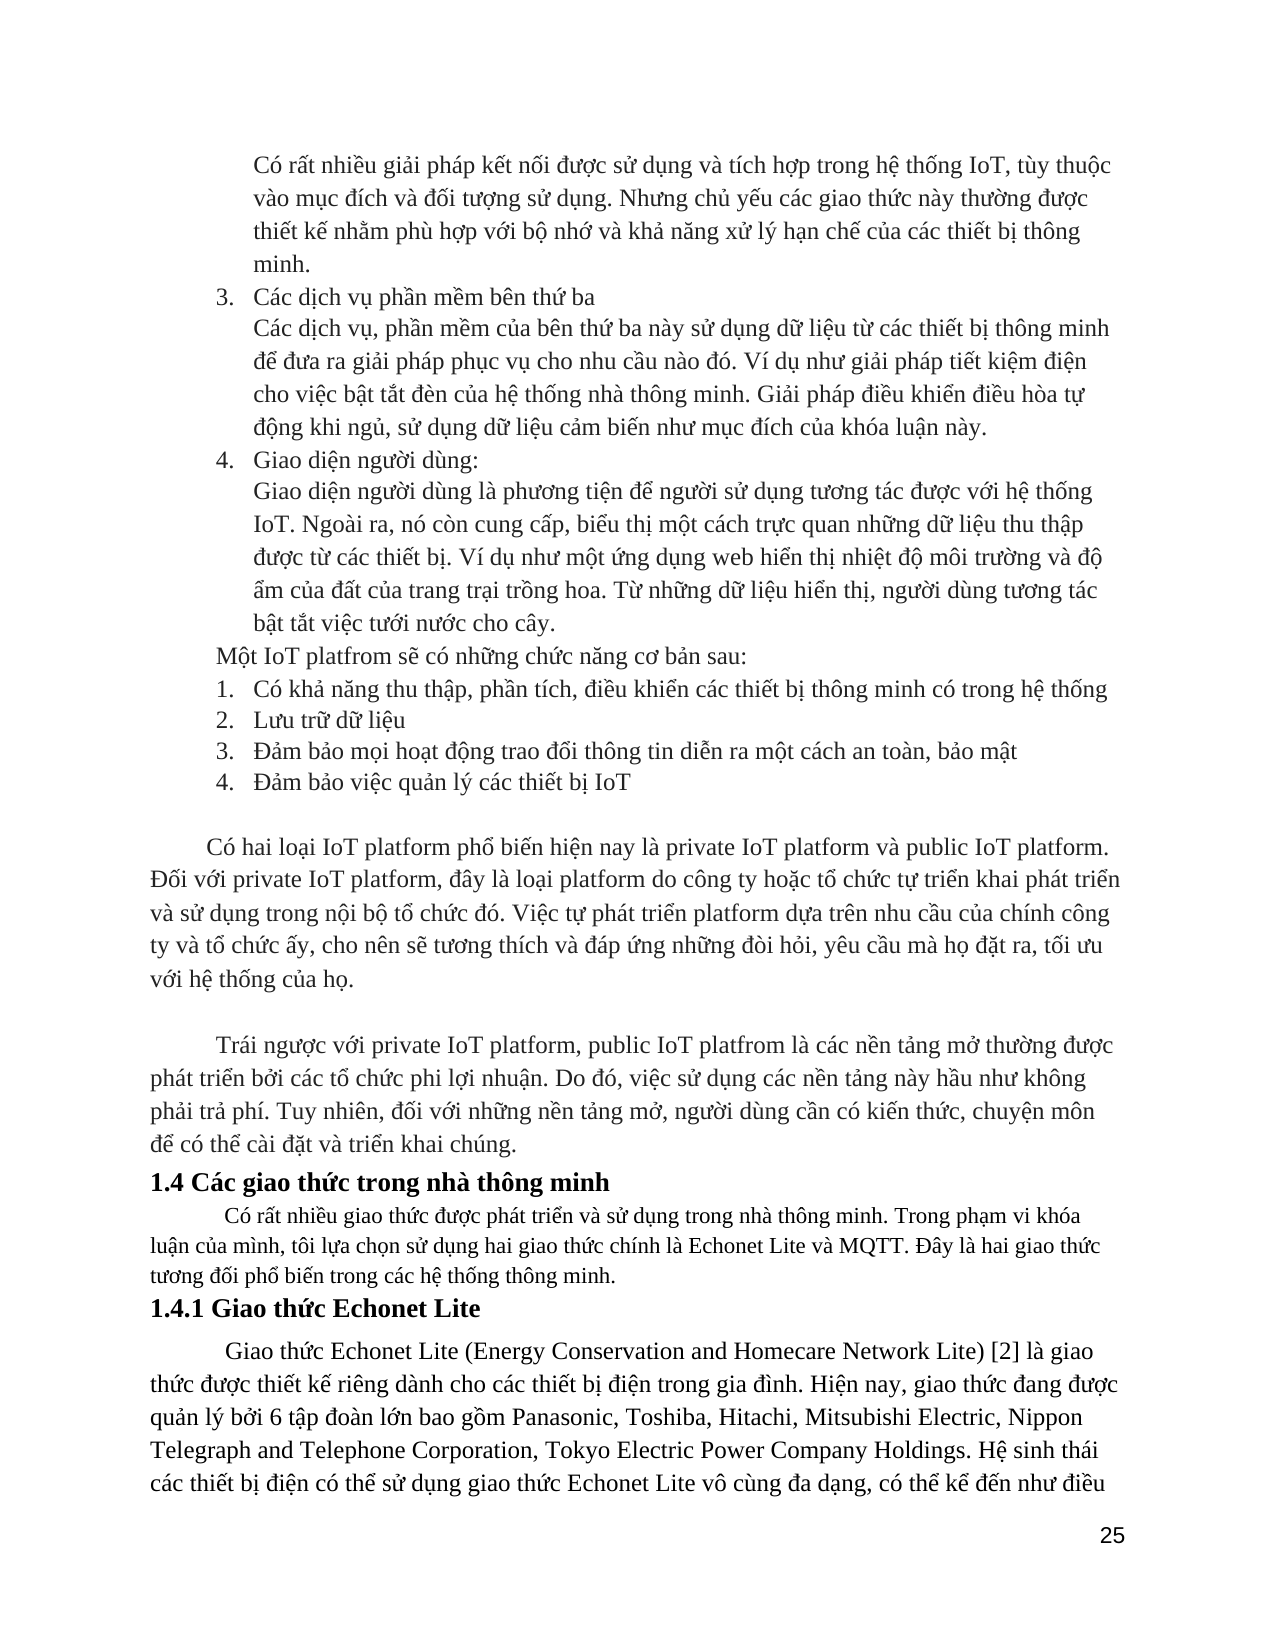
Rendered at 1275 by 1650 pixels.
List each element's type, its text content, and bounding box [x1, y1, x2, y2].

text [150, 1336, 1125, 1497]
list Các dịch vụ, phần mềm của bên thứ ba này sử dụng dữ liệu từ các thiết bị thông minh để đưa ra giải pháp phục vụ cho nhu cầu nào đó. Ví dụ như giải pháp tiết kiệm điện cho việc bật tắt đèn của hệ thống nhà thông minh. Giải pháp điều khiển điều hòa tự động khi ngủ, sử dụng dữ liệu cảm biến như mục đích của khóa luận này. [253, 313, 1125, 441]
text Trái ngược với private IoT platform, public IoT platfrom là các nền tảng mở thường được phát triển bởi các tổ chức phi lợi nhuận. Do đó, việc sử dụng các nền tảng này hầu như không phải trả phí. Tuy nhiên, đối với những nền tảng mở, người dùng cần có kiến thức, chuyện môn để có thể cài đặt và triển khai chúng. [150, 1030, 1125, 1157]
list Lưu trữ dữ liệu [216, 705, 1125, 734]
text Có rất nhiều giao thức được phát triển và sử dụng trong nhà thông minh. Trong phạm vi khóa luận của mình, tôi lựa chọn sử dụng hai giao thức chính là Echonet Lite và MQTT. Đây là hai giao thức tương đối phổ biến trong các hệ thống thông minh. [150, 1202, 1125, 1288]
text Một IoT platfrom sẽ có những chức năng cơ bản sau: [150, 641, 1125, 670]
list Đảm bảo việc quản lý các thiết bị IoT [216, 767, 1125, 796]
subtitle 1.4.1 Giao thức Echonet Lite [150, 1292, 1125, 1323]
list Giao diện người dùng là phương tiện để người sử dụng tương tác được với hệ thống IoT. Ngoài ra, nó còn cung cấp, biểu thị một cách trực quan những dữ liệu thu thập được từ các thiết bị. Ví dụ như một ứng dụng web hiển thị nhiệt độ môi trường và độ ẩm của đất của trang trại trồng hoa. Từ những dữ liệu hiển thị, người dùng tương tác bật tắt việc tưới nước cho cây. [253, 476, 1125, 637]
subtitle 1.4 Các giao thức trong nhà thông minh [150, 1166, 1125, 1197]
list Có khả năng thu thập, phần tích, điều khiển các thiết bị thông minh có trong hệ thống [216, 674, 1125, 703]
list Đảm bảo mọi hoạt động trao đổi thông tin diễn ra một cách an toàn, bảo mật [216, 736, 1125, 765]
list Giao diện người dùng: [216, 445, 1125, 474]
list Các dịch vụ phần mềm bên thứ ba [216, 282, 1125, 311]
list Có rất nhiều giải pháp kết nối được sử dụng và tích hợp trong hệ thống IoT, tùy thuộc vào mục đích và đối tượng sử dụng. Nhưng chủ yếu các giao thức này thường được thiết kế nhằm phù hợp với bộ nhớ và khả năng xử lý hạn chế của các thiết bị thông minh. [253, 150, 1125, 278]
text Có hai loại IoT platform phổ biến hiện nay là private IoT platform và public IoT platform. [150, 832, 1125, 860]
text Đối với private IoT platform, đây là loại platform do công ty hoặc tổ chức tự triển khai phát triển và sử dụng trong nội bộ tổ chức đó. Việc tự phát triển platform dựa trên nhu cầu của chính công ty và tổ chức ấy, cho nên sẽ tương thích và đáp ứng những đòi hỏi, yêu cầu mà họ đặt ra, tối ưu với hệ thống của họ. [150, 864, 1125, 992]
